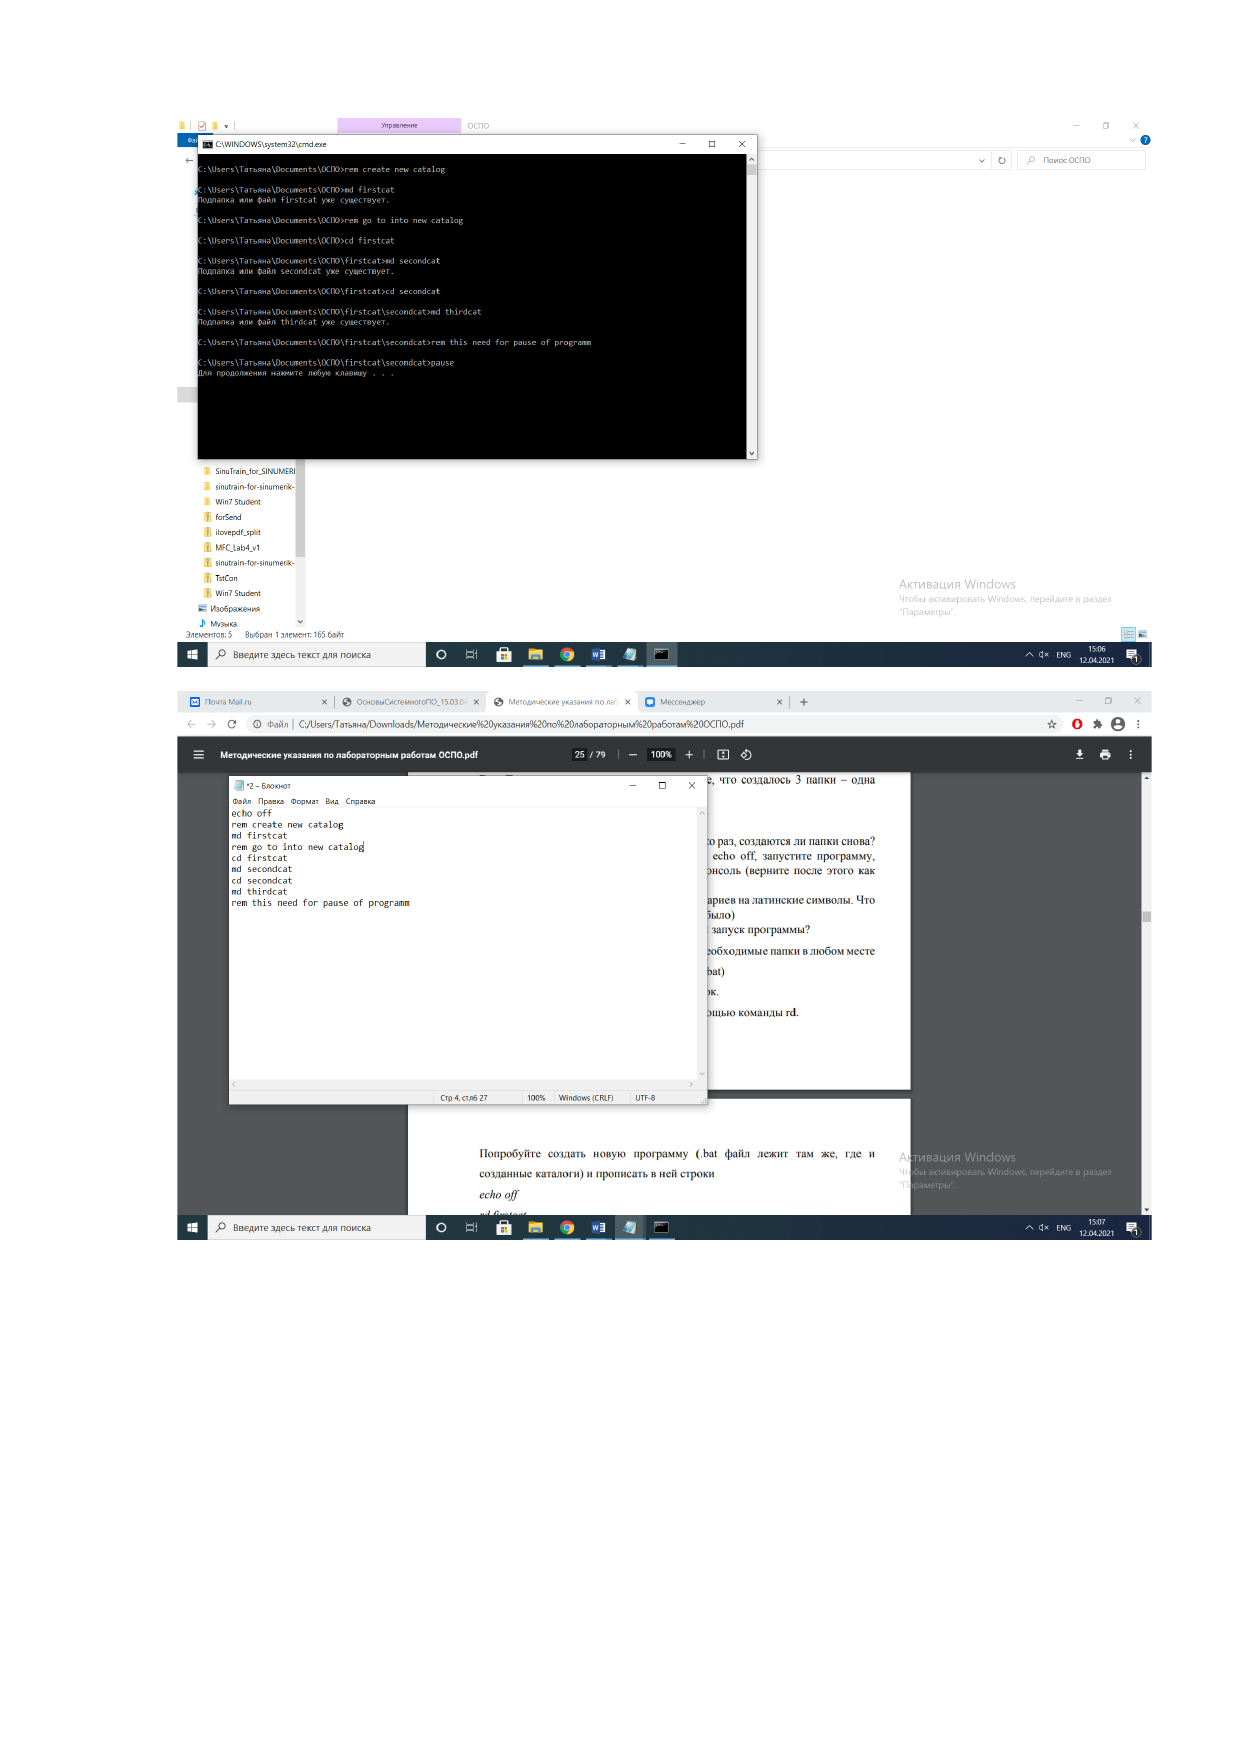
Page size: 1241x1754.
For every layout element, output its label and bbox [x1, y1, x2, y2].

picture [177, 118, 1152, 667]
picture [177, 691, 1152, 1240]
